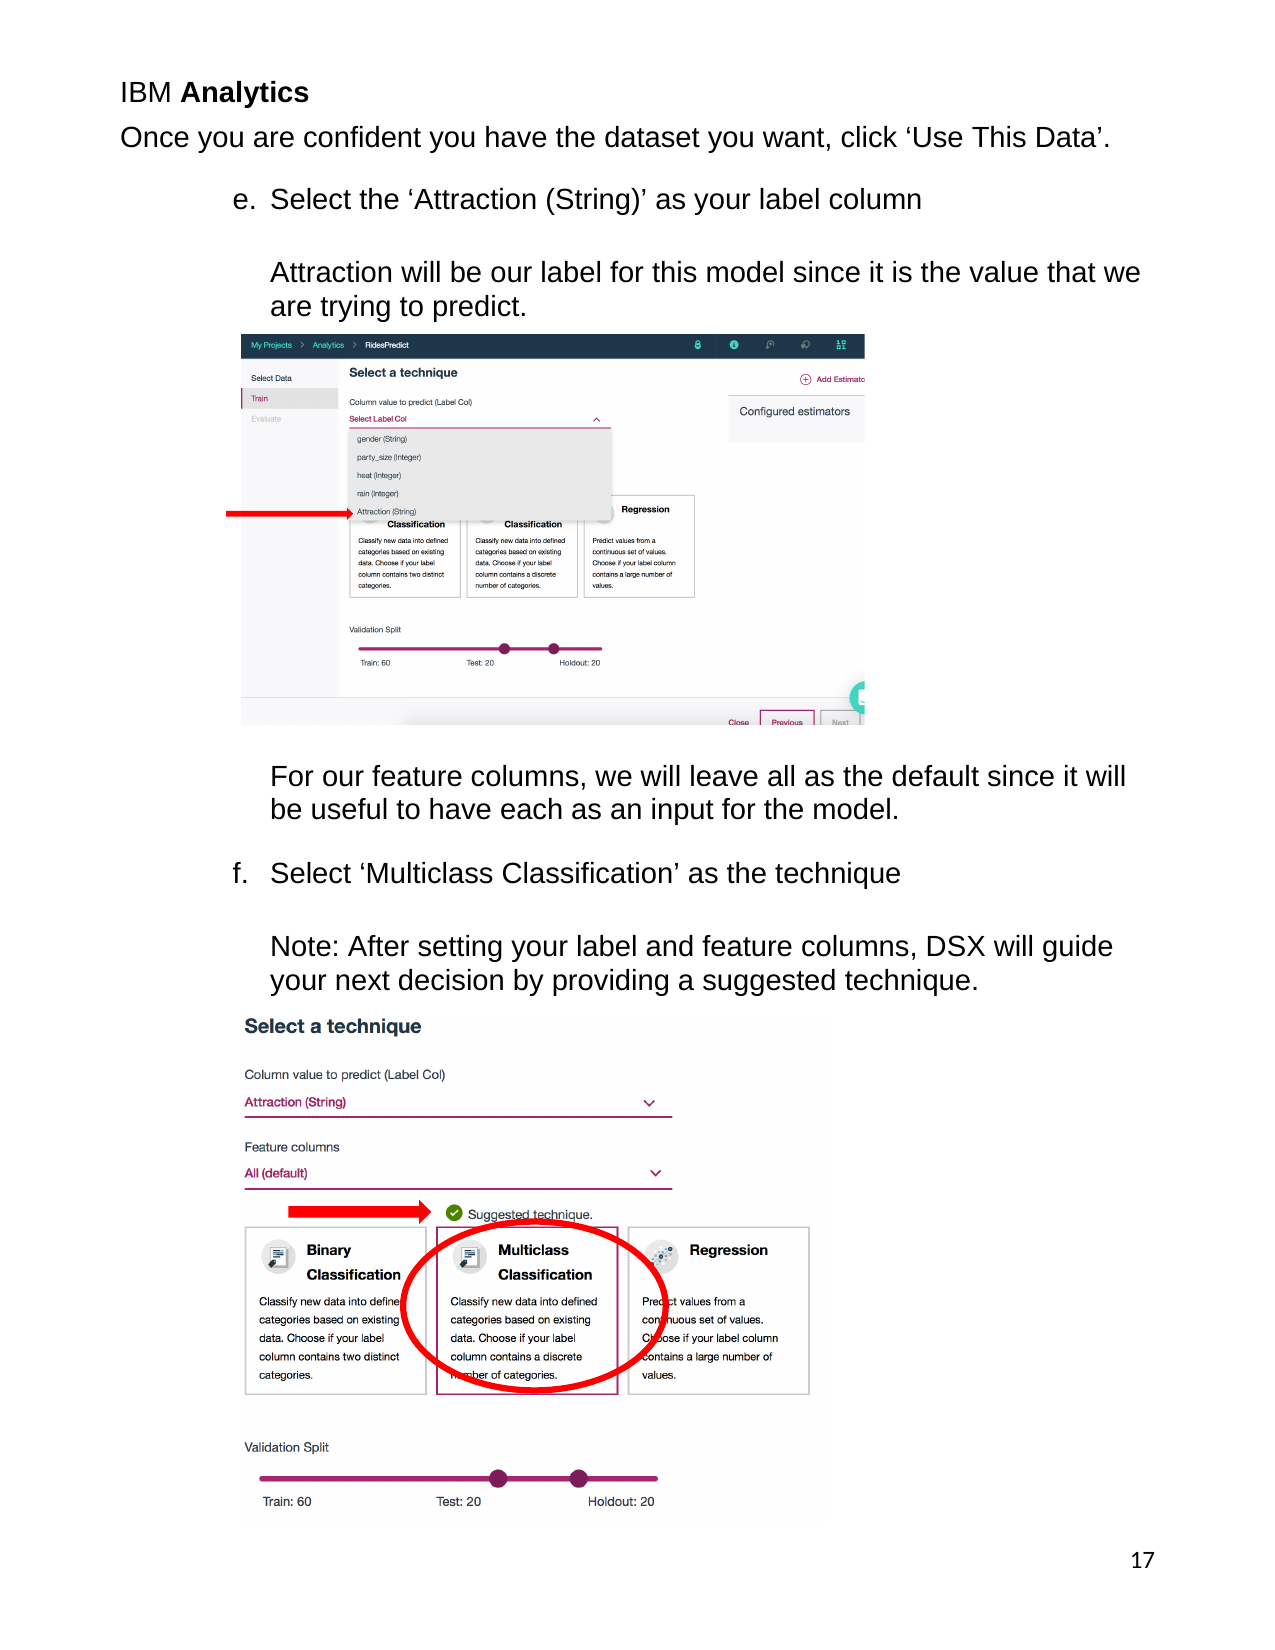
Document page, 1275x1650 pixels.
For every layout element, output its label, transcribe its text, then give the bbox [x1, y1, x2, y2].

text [120, 120, 1155, 182]
picture [241, 334, 865, 725]
picture [239, 1015, 827, 1524]
